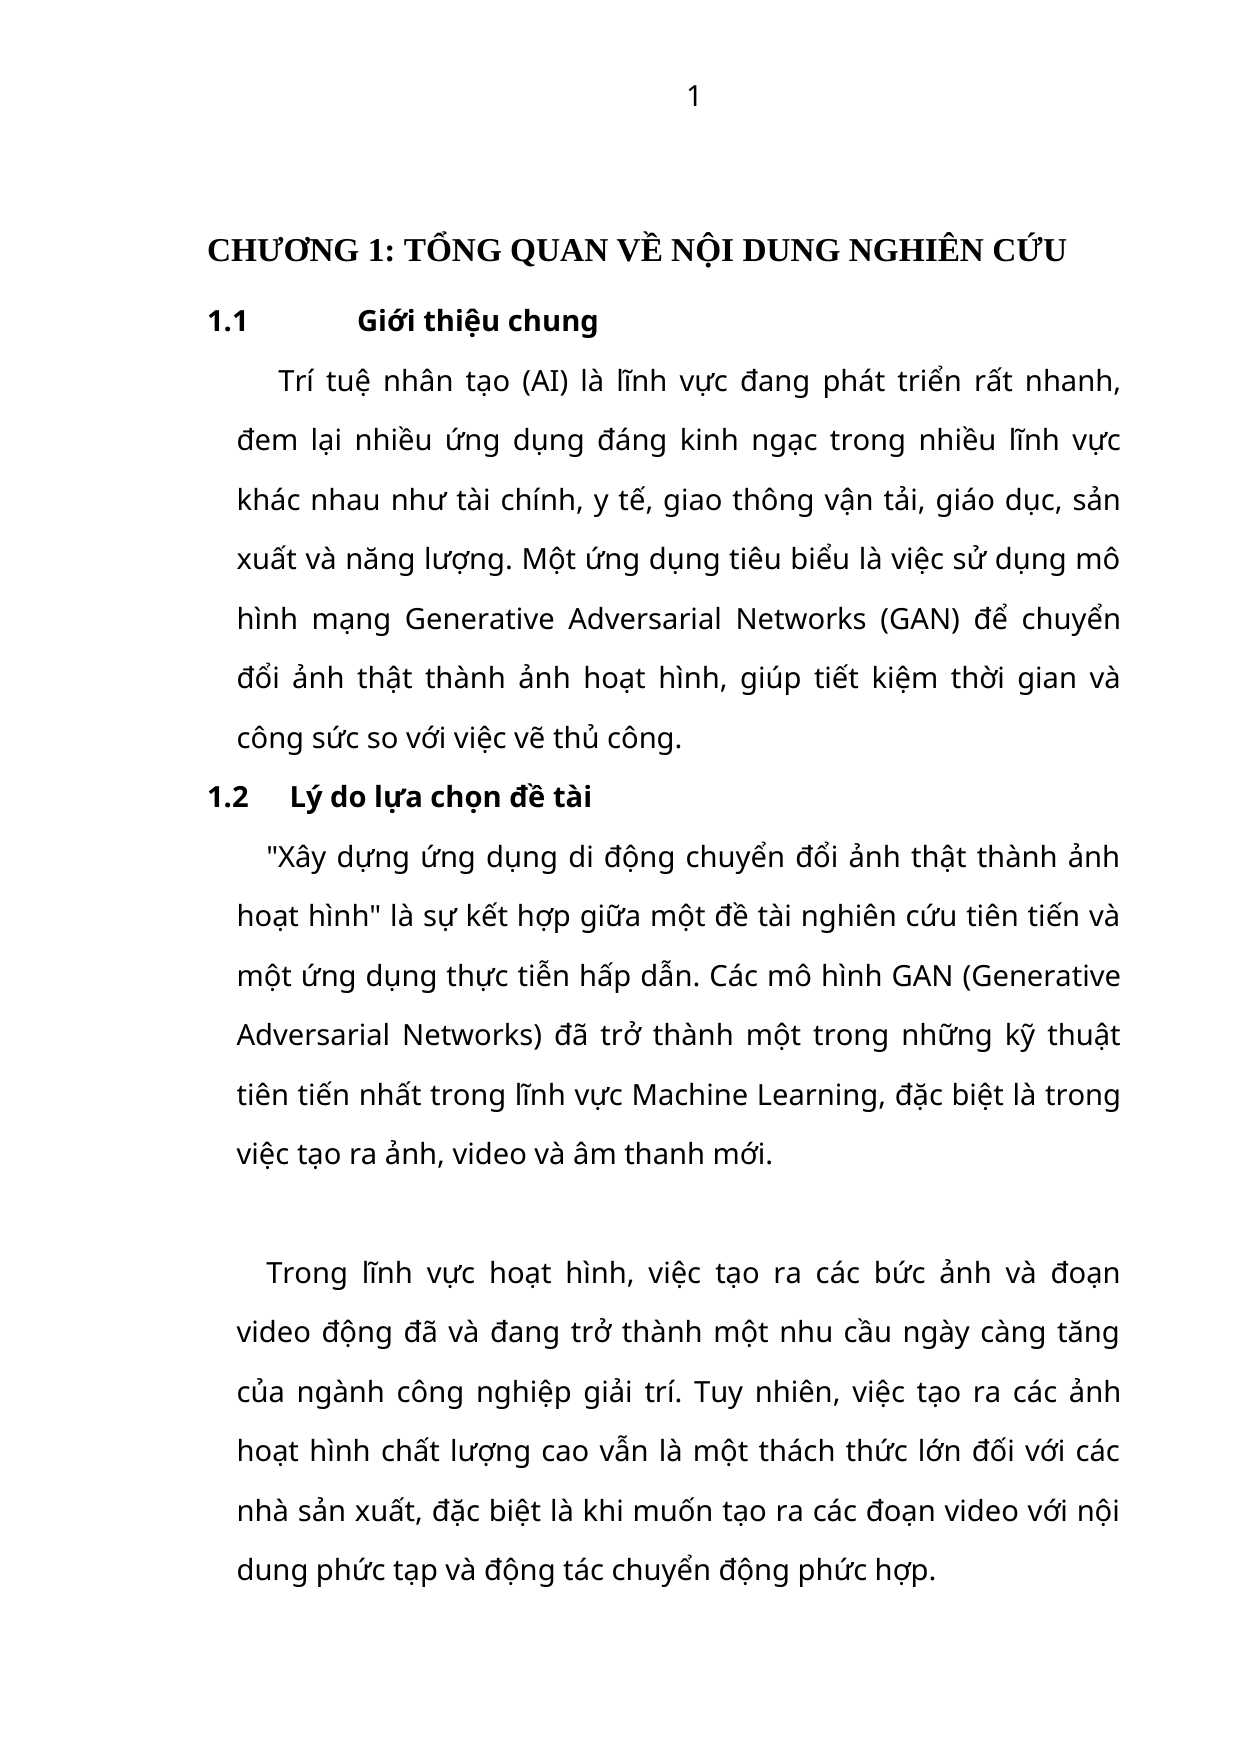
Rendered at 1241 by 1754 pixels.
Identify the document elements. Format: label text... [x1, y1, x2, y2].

subtitle 1.2 Lý do lựa chọn đề tài [207, 776, 1122, 816]
text "Xây dựng ứng dụng di động chuyển đổi ảnh thật thành ảnh hoạt hình" là sự kết hợp giữa một đề tài nghiên cứu tiên tiến và một ứng dụng thực tiễn hấp dẫn. Các mô hình GAN (Generative Adversarial Networks) đã trở thành một trong những kỹ thuật tiên tiến nhất trong lĩnh vực Machine Learning, đặc biệt là trong việc tạo ra ảnh, video và âm thanh mới. [236, 836, 1122, 1173]
subtitle CHƯƠNG 1: TỔNG QUAN VỀ NỘI DUNG NGHIÊN CỨU [207, 231, 1122, 269]
text Trong lĩnh vực hoạt hình, việc tạo ra các bức ảnh và đoạn video động đã và đang trở thành một nhu cầu ngày càng tăng của ngành công nghiệp giải trí. Tuy nhiên, việc tạo ra các ảnh hoạt hình chất lượng cao vẫn là một thách thức lớn đối với các nhà sản xuất, đặc biệt là khi muốn tạo ra các đoạn video với nội dung phức tạp và động tác chuyển động phức hợp. [236, 1252, 1122, 1589]
text Trí tuệ nhân tạo (AI) là lĩnh vực đang phát triển rất nhanh, đem lại nhiều ứng dụng đáng kinh ngạc trong nhiều lĩnh vực khác nhau như tài chính, y tế, giao thông vận tải, giáo dục, sản xuất và năng lượng. Một ứng dụng tiêu biểu là việc sử dụng mô hình mạng Generative Adversarial Networks (GAN) để chuyển đổi ảnh thật thành ảnh hoạt hình, giúp tiết kiệm thời gian và công sức so với việc vẽ thủ công. [236, 360, 1122, 757]
subtitle Giới thiệu chung [207, 301, 1122, 340]
